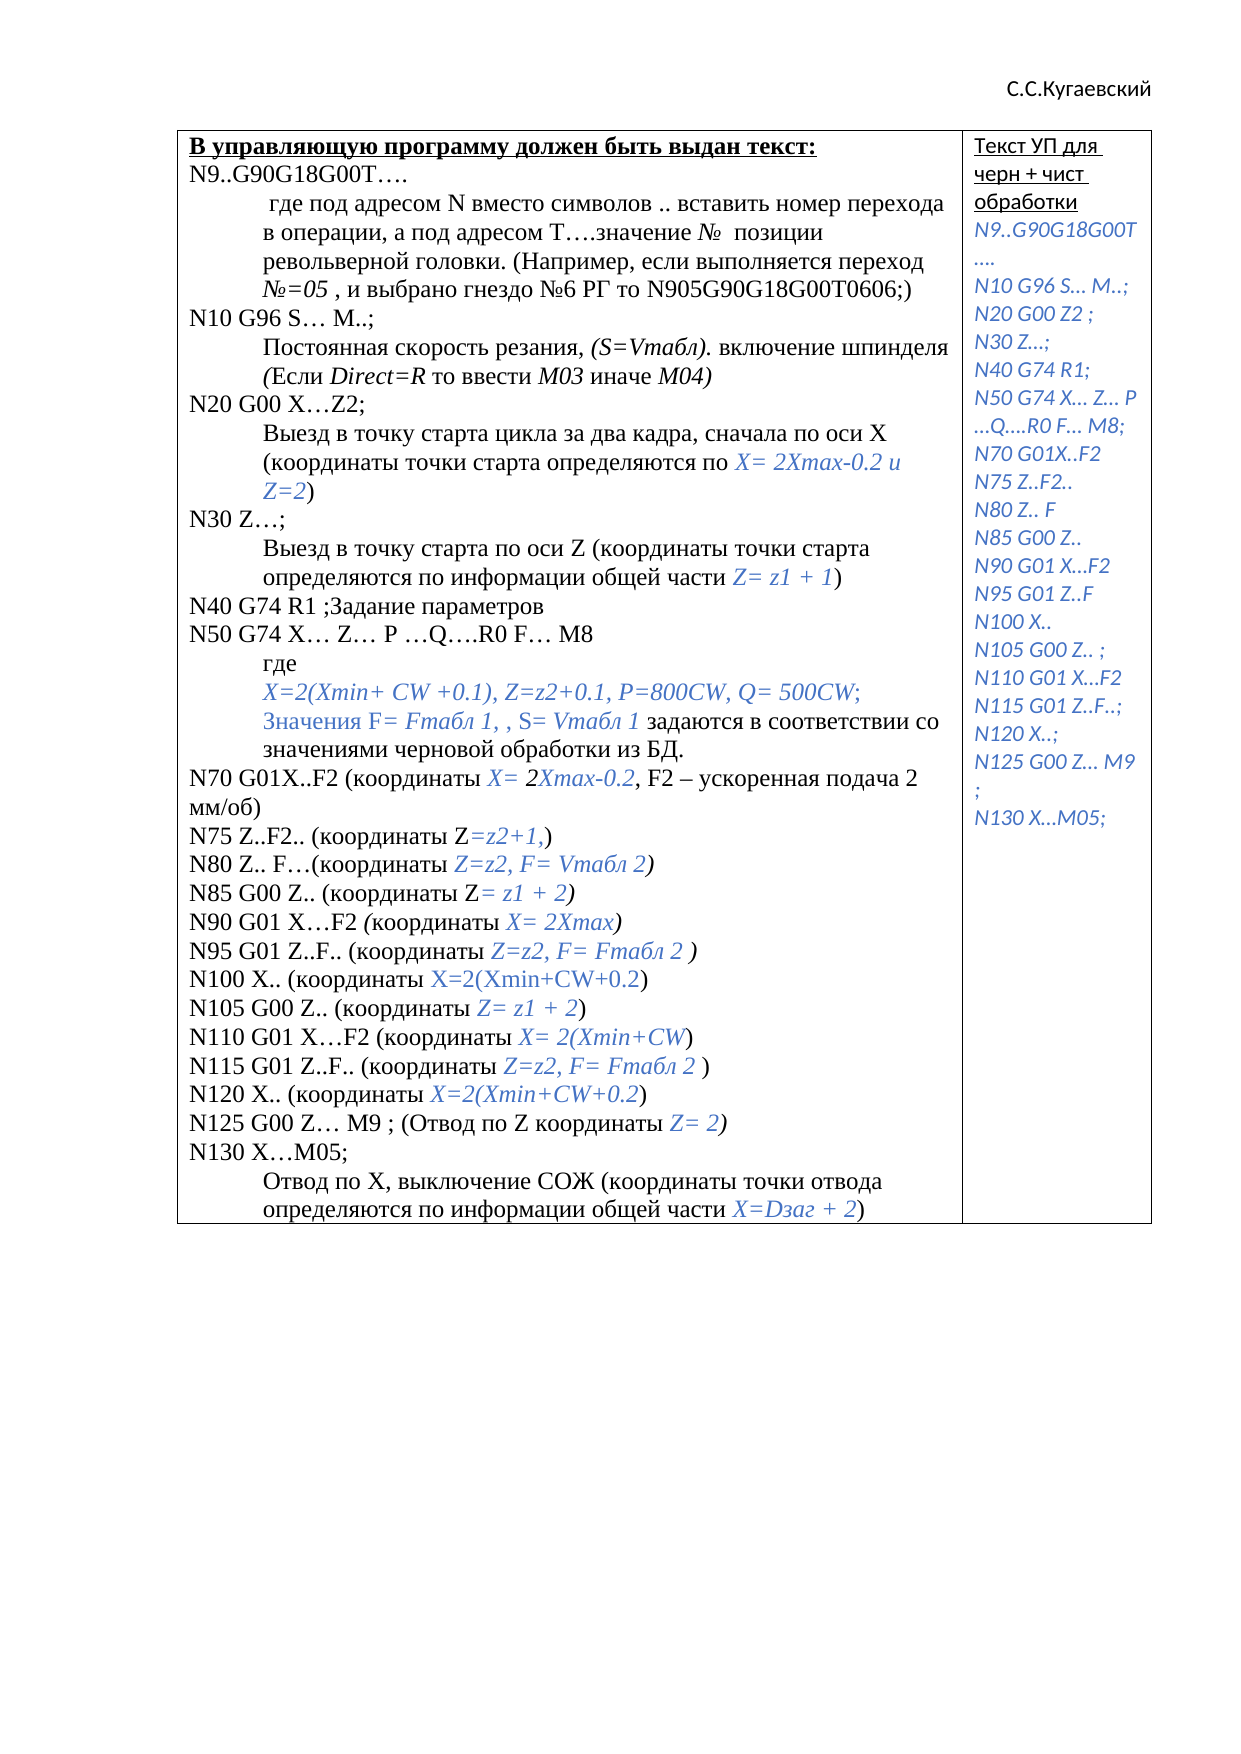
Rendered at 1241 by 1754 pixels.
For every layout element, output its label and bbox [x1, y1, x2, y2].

table_cell [963, 131, 1151, 1223]
table_cell [178, 131, 962, 1223]
